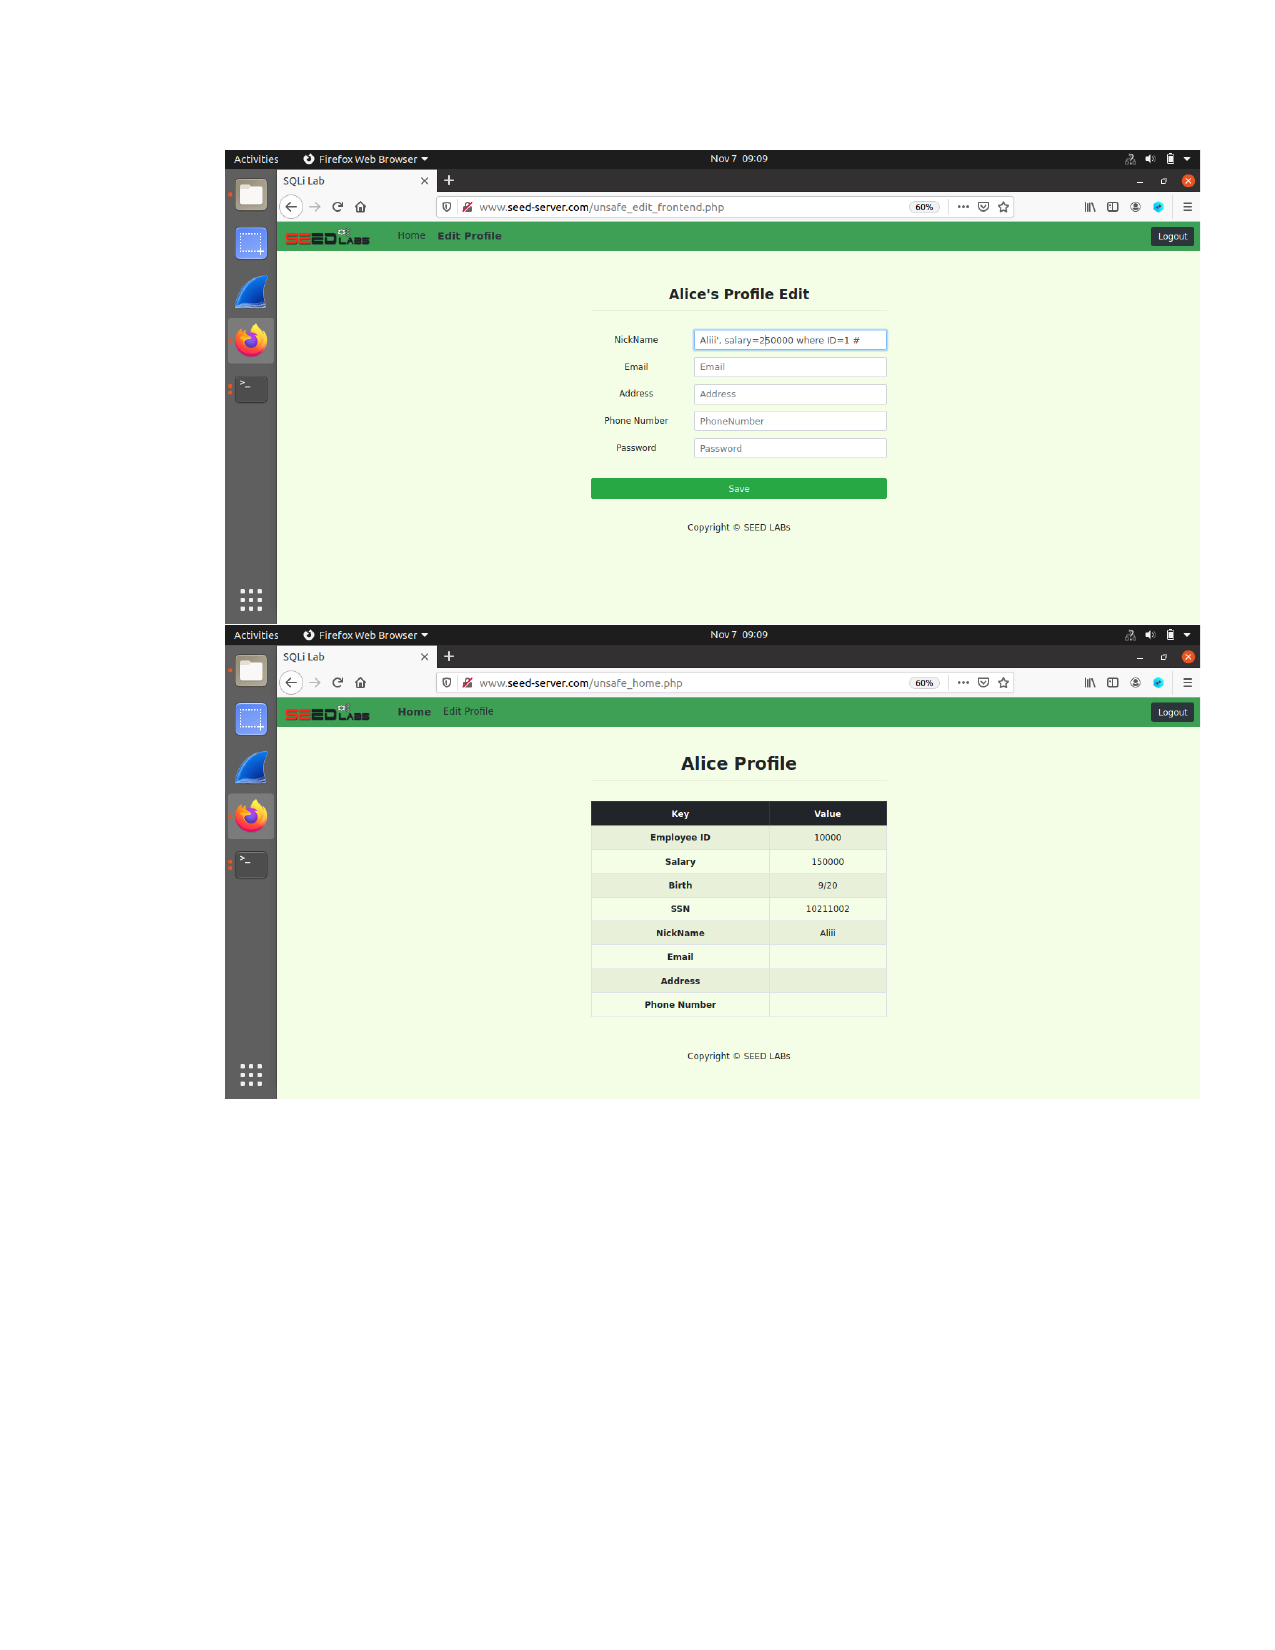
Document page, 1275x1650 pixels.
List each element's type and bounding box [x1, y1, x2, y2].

picture [225, 625, 1200, 1099]
picture [225, 150, 1200, 624]
